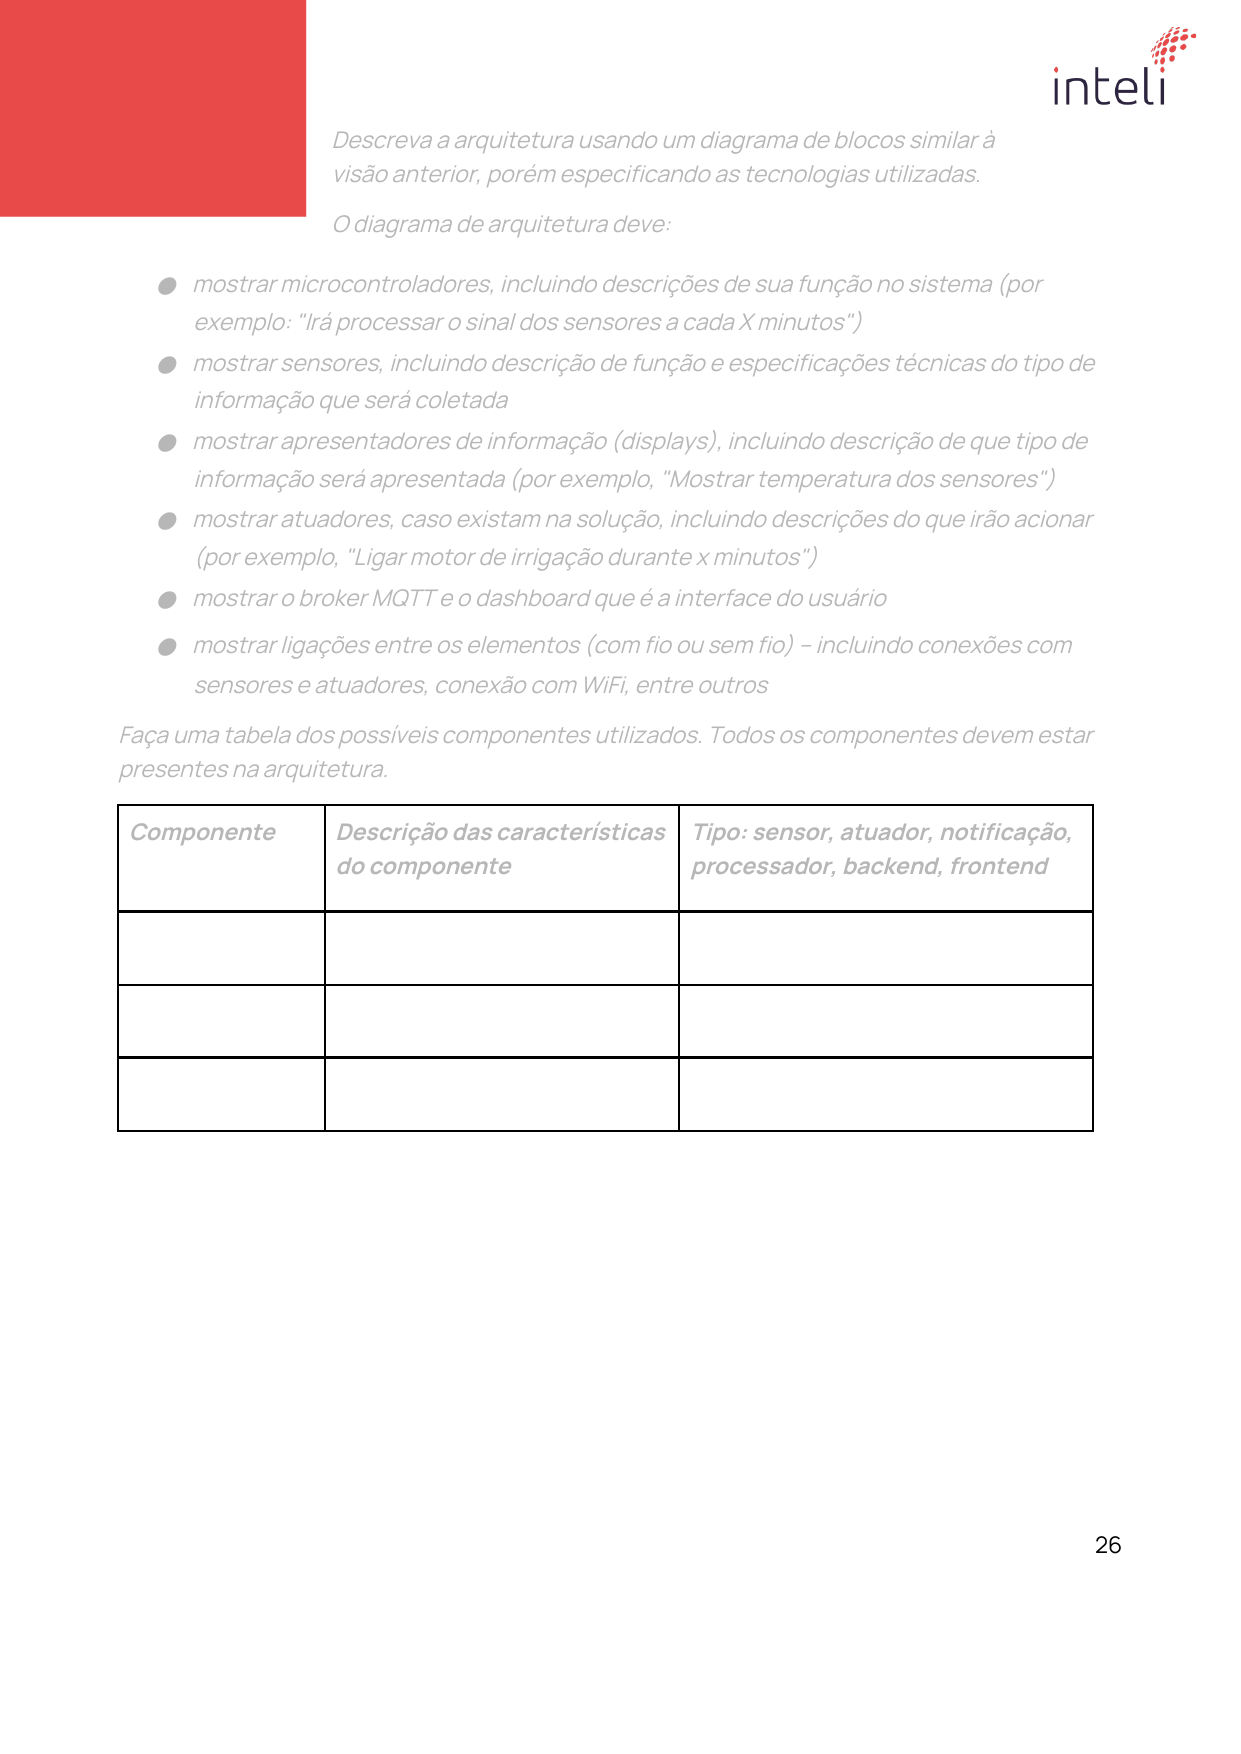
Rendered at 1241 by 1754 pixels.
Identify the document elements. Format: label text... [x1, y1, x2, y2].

table_cell [326, 913, 678, 983]
list mostrar ligações entre os elementos (com fio ou sem fio) – incluindo conexões com sensores e atuadores, conexão com WiFi, entre outros [156, 619, 1122, 700]
table_cell [680, 913, 1092, 983]
picture [1054, 27, 1197, 105]
table_cell [680, 1059, 1092, 1129]
table_cell [119, 1059, 324, 1129]
table_cell [326, 1059, 678, 1129]
table_header Tipo: sensor, atuador, notificação, processador, backend, frontend [680, 806, 1092, 910]
list mostrar o broker MQTT e o dashboard que é a interface do usuário [156, 572, 1122, 619]
list mostrar atuadores, caso existam na solução, incluindo descrições do que irão acionar (por exemplo, "Ligar motor de irrigação durante x minutos") [156, 494, 1122, 572]
text O diagrama de arquitetura deve: [118, 208, 1122, 240]
table_cell [680, 986, 1092, 1056]
table_header Componente [119, 806, 324, 910]
picture [0, 0, 307, 217]
list mostrar microcontroladores, incluindo descrições de sua função no sistema (por exemplo: "Irá processar o sinal dos sensores a cada X minutos") [156, 259, 1122, 337]
table_cell [119, 986, 324, 1056]
table_header Descrição das características do componente [326, 806, 678, 910]
table_cell [119, 913, 324, 983]
text Faça uma tabela dos possíveis componentes utilizados. Todos os componentes devem estar presentes na arquitetura. [118, 719, 1122, 784]
text Descreva a arquitetura usando um diagrama de blocos similar à visão anterior, porém especificando as tecnologias utilizadas. [118, 124, 1122, 189]
list mostrar apresentadores de informação (displays), incluindo descrição de que tipo de informação será apresentada (por exemplo, "Mostrar temperatura dos sensores") [156, 416, 1122, 494]
list mostrar sensores, incluindo descrição de função e especificações técnicas do tipo de informação que será coletada [156, 337, 1122, 416]
table_cell [326, 986, 678, 1056]
